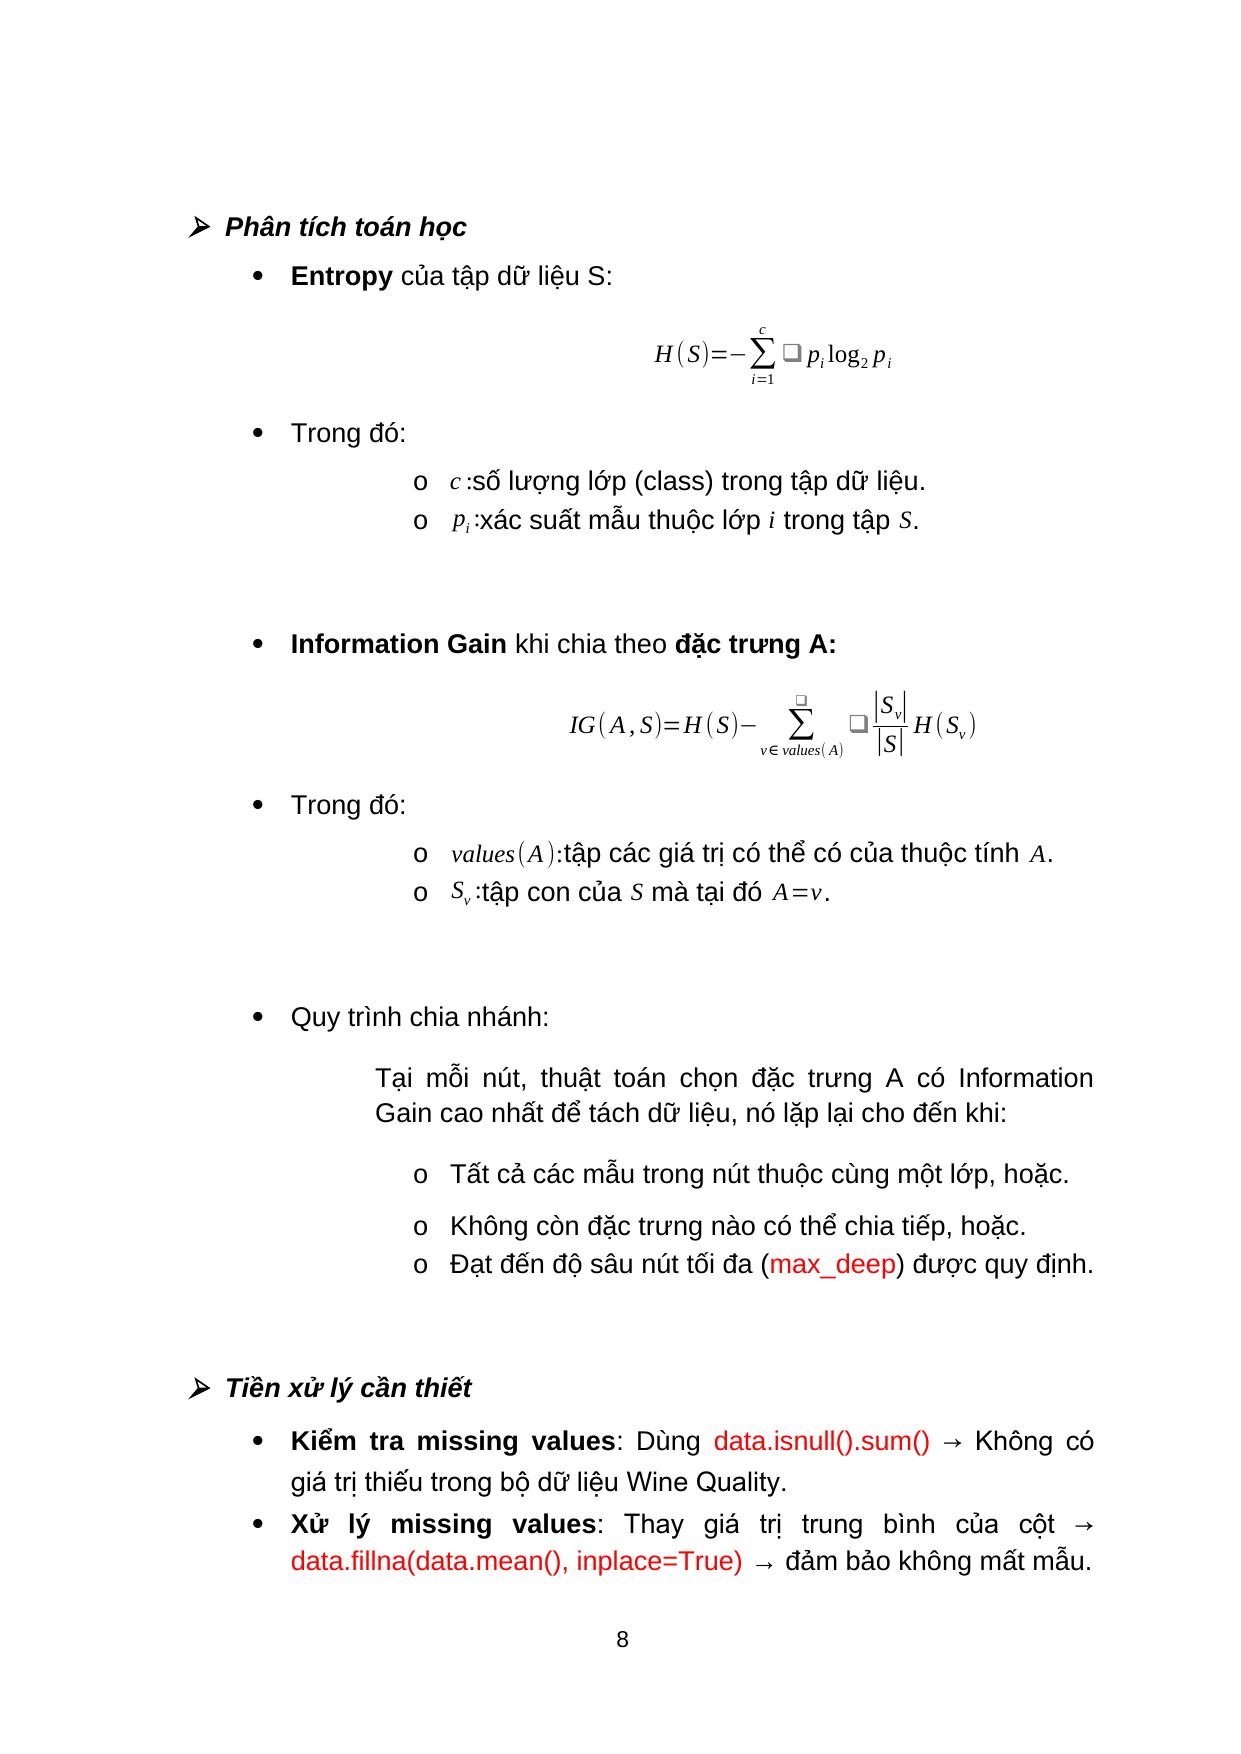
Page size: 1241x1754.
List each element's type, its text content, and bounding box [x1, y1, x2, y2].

list Trong đó: [253, 417, 1094, 448]
list Phân tích toán học [187, 211, 1094, 242]
list Xử lý missing values: Thay giá trị trung bình của cột → data.fillna(data.mean(), inplace=True) → đảm bảo không mất mẫu. [253, 1504, 1094, 1577]
list Tất cả các mẫu trong nút thuộc cùng một lớp, hoặc. [412, 1158, 1094, 1192]
list tập các giá trị có thể có của thuộc tính . [412, 837, 1094, 871]
list tập con của mà tại đó . [412, 876, 1094, 909]
list Information Gain khi chia theo đặc trưng A: [253, 628, 1094, 660]
list xác suất mẫu thuộc lớp trong tập . [412, 504, 1094, 538]
list số lượng lớp (class) trong tập dữ liệu. [412, 465, 1094, 499]
list Kiểm tra missing values: Dùng data.isnull().sum() → Không có giá trị thiếu trong bộ dữ liệu Wine Quality. [253, 1421, 1094, 1499]
list Entropy của tập dữ liệu S: [253, 259, 1094, 291]
list Đạt đến độ sâu nút tối đa (max_deep) được quy định. [412, 1248, 1094, 1282]
list Trong đó: [253, 789, 1094, 820]
text Tại mỗi nút, thuật toán chọn đặc trưng A có Information Gain cao nhất để tách dữ liệu, nó lặp lại cho đến khi: [375, 1062, 1094, 1129]
list Tiền xử lý cần thiết [187, 1372, 1094, 1404]
list Không còn đặc trưng nào có thể chia tiếp, hoặc. [412, 1209, 1094, 1243]
list Quy trình chia nhánh: [253, 1001, 1094, 1032]
